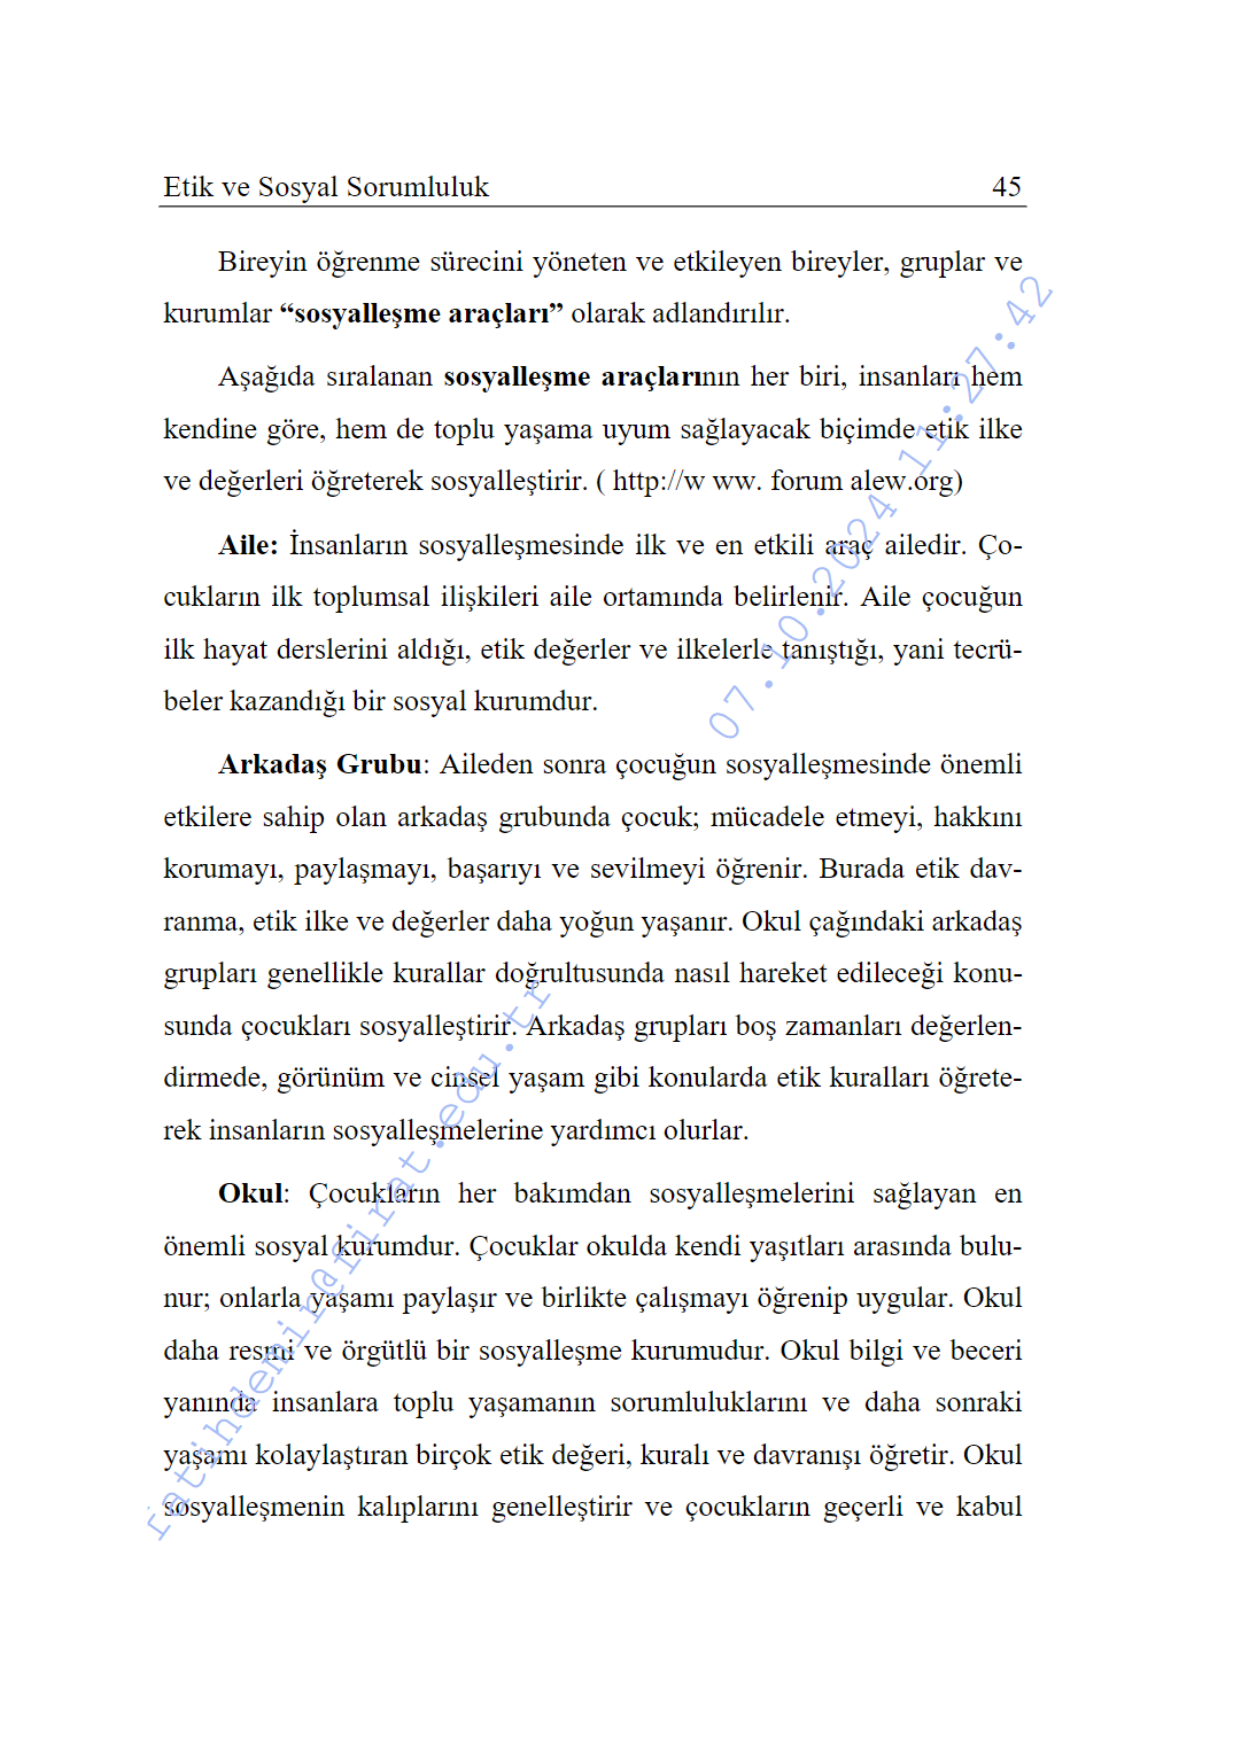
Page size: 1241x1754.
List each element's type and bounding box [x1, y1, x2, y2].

picture [147, 147, 1093, 1548]
